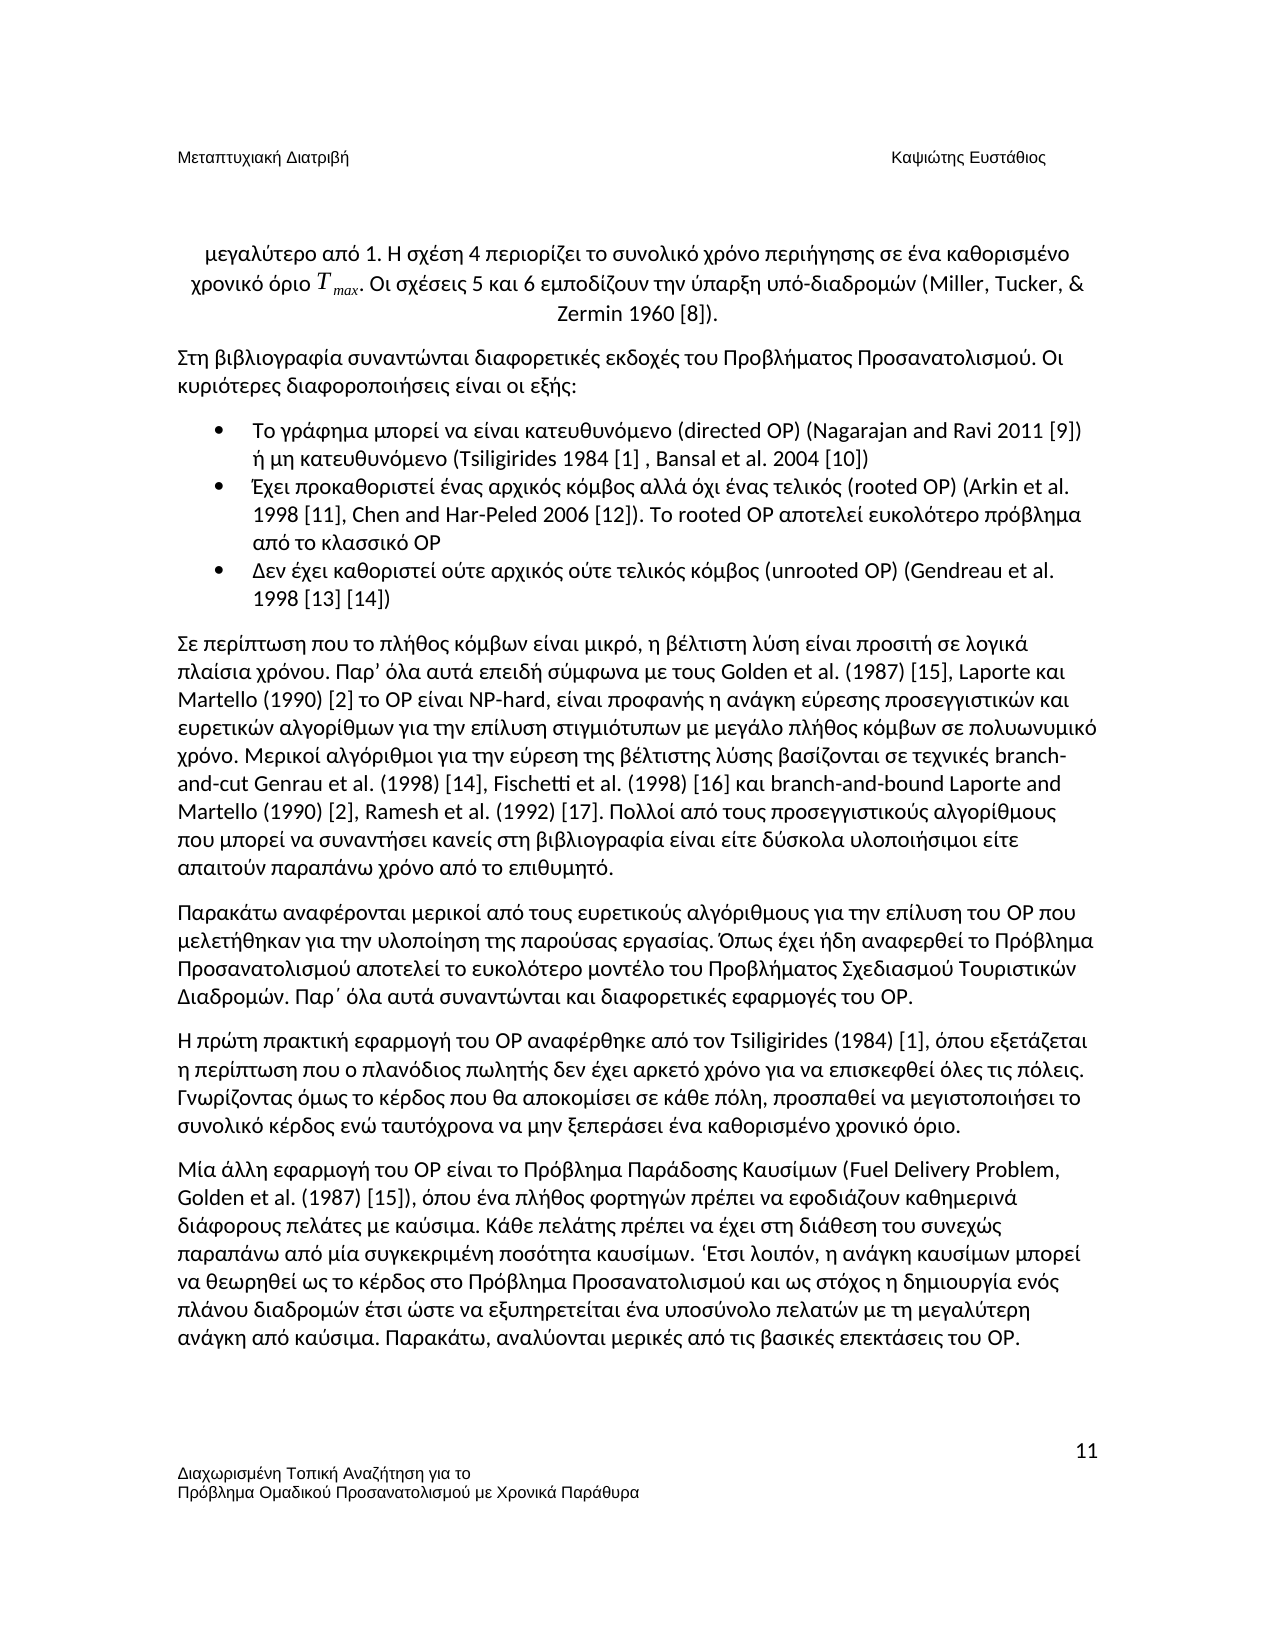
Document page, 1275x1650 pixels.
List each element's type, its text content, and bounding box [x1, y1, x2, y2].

list Το γράφημα μπορεί να είναι κατευθυνόμενο (directed OP) (Nagarajan and Ravi 2011) ή μη κατευθυνόμενο (Tsiligirides 1984 , Bansal 2004 [215, 416, 1098, 472]
list Έχει προκαθοριστεί ένας αρχικός κόμβος αλλά όχι ένας τελικός (rooted OP) (Arkin 1998, Chen and Har-Peled 2006). Το rooted OP αποτελεί ευκολότερο πρόβλημα από το κλασσικό OP [215, 472, 1098, 556]
text Μία άλλη εφαρμογή του OP είναι το Πρόβλημα Παράδοσης Καυσίμων (Fuel Delivery Problem, Golden et al. (1987)), όπου ένα πλήθος φορτηγών πρέπει να εφοδιάζουν καθημερινά διάφορους πελάτες με καύσιμα. Κάθε πελάτης πρέπει να έχει στη διάθεση του συνεχώς παραπάνω από μία συγκεκριμένη ποσότητα καυσίμων. ‘Ετσι λοιπόν, η ανάγκη καυσίμων μπορεί να θεωρηθεί ως το κέρδος στο Πρόβλημα Προσανατολισμού και ως στόχος η δημιουργία ενός πλάνου διαδρομών έτσι ώστε να εξυπηρετείται ένα υποσύνολο πελατών με τη μεγαλύτερη ανάγκη από καύσιμα. Παρακάτω, αναλύονται μερικές από τις βασικές επεκτάσεις του OP. [177, 1155, 1098, 1352]
text Παρακάτω αναφέρονται μερικοί από τους ευρετικούς αλγόριθμους για την επίλυση του OP που μελετήθηκαν για την υλοποίηση της παρούσας εργασίας. Όπως έχει ήδη αναφερθεί το Πρόβλημα Προσανατολισμού αποτελεί το ευκολότερο μοντέλο του Προβλήματος Σχεδιασμού Τουριστικών Διαδρομών. Παρ΄ όλα αυτά συναντώνται και διαφορετικές εφαρμογές του OP. [177, 898, 1098, 1010]
text Σε περίπτωση που το πλήθος κόμβων είναι μικρό, η βέλτιστη λύση είναι προσιτή σε λογικά πλαίσια χρόνου. Παρ’ όλα αυτά επειδή σύμφωνα με τους Golden (1987), Laporte και Martello (1990) το OP είναι NP-hard, είναι προφανής η ανάγκη εύρεσης προσεγγιστικών και ευρετικών αλγορίθμων για την επίλυση στιγμιότυπων με μεγάλο πλήθος κόμβων σε πολυωνυμικό χρόνο. Μερικοί αλγόριθμοι για την εύρεση της βέλτιστης λύσης βασίζονται σε τεχνικές branch-and-cut Genrau (1998), Fischetti (1998) και branch-and-bound Laporte and Martello (1990), Ramesh (1992). Πολλοί από τους προσεγγιστικούς αλγορίθμους που μπορεί να συναντήσει κανείς στη βιβλιογραφία είναι είτε δύσκολα υλοποιήσιμοι είτε απαιτούν παραπάνω χρόνο από το επιθυμητό. [177, 629, 1098, 881]
text Η πρώτη πρακτική εφαρμογή του OP αναφέρθηκε από τον Tsiligirides (1984), όπου εξετάζεται η περίπτωση που ο πλανόδιος πωλητής δεν έχει αρκετό χρόνο για να επισκεφθεί όλες τις πόλεις. Γνωρίζοντας όμως το κέρδος που θα αποκομίσει σε κάθε πόλη, προσπαθεί να μεγιστοποιήσει το συνολικό κέρδος ενώ ταυτόχρονα να μην ξεπεράσει ένα καθορισμένο χρονικό όριο. [177, 1027, 1098, 1139]
text Στη βιβλιογραφία συναντώνται διαφορετικές εκδοχές του Προβλήματος Προσανατολισμού. Οι κυριότερες διαφοροποιήσεις είναι οι εξής: [177, 343, 1098, 399]
list Δεν έχει καθοριστεί ούτε αρχικός ούτε τελικός κόμβος (unrooted OP) (Gendreau 199 [215, 556, 1098, 612]
